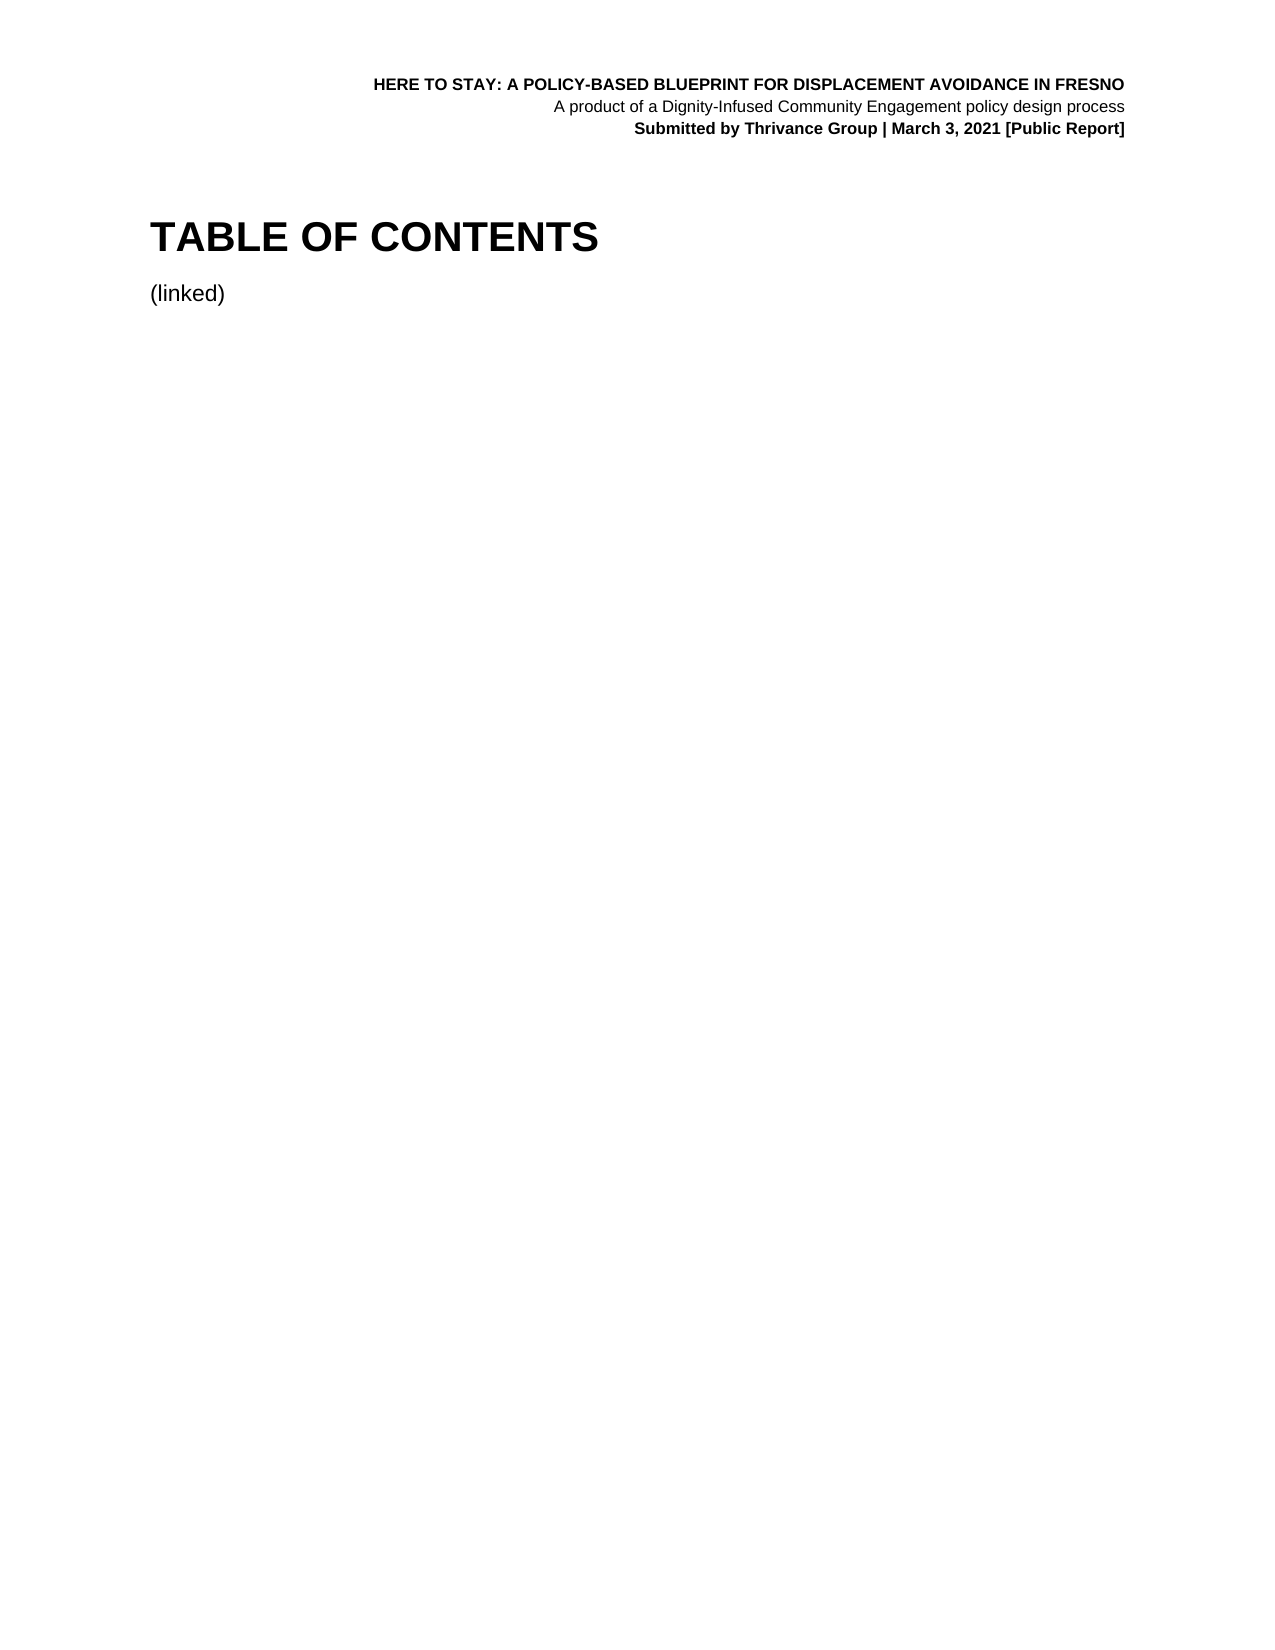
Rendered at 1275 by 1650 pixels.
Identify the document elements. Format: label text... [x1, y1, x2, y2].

text (linked) [150, 280, 1125, 307]
subtitle TABLE OF CONTENTS [150, 213, 1125, 261]
